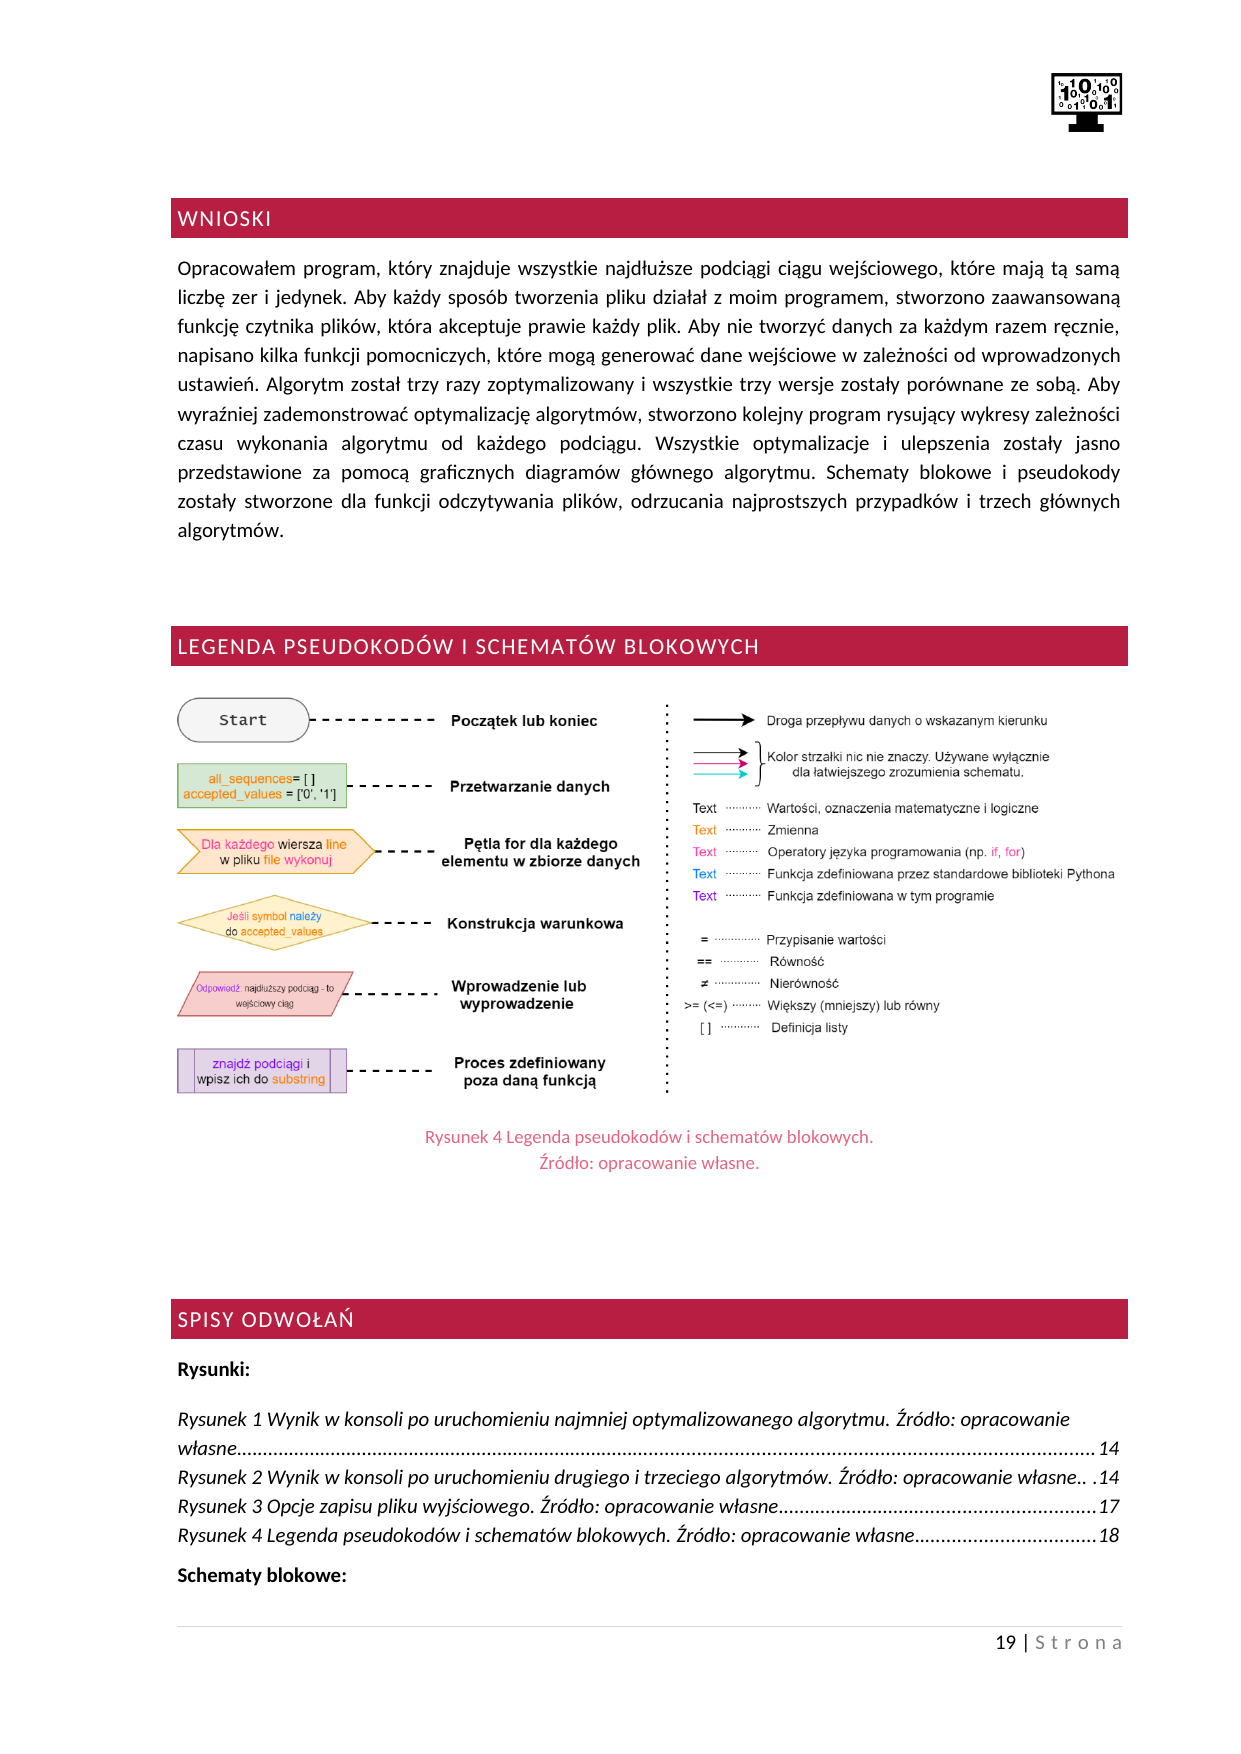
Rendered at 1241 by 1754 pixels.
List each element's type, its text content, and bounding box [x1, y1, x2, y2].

subtitle Wnioski [177, 204, 1122, 232]
text Rysunek 2 Wynik w konsoli po uruchomieniu drugiego i trzeciego algorytmów. Źródło: opracowanie własne. 14 [177, 1464, 1122, 1490]
picture [177, 695, 1122, 1105]
subtitle Legenda pseudokodów i schematów blokowych [177, 632, 1122, 660]
text Schematy blokowe: [177, 1562, 1122, 1588]
text Rysunek 1 Wynik w konsoli po uruchomieniu najmniej optymalizowanego algorytmu. Źródło: opracowanie własne. 14 [177, 1406, 1122, 1461]
text Opracowałem program, który znajduje wszystkie najdłuższe podciągi ciągu wejściowego, które mają tą samą liczbę zer i jedynek. Aby każdy sposób tworzenia pliku działał z moim programem, stworzono zaawansowaną funkcję czytnika plików, która akceptuje prawie każdy plik. Aby nie tworzyć danych za każdym razem ręcznie, napisano kilka funkcji pomocniczych, które mogą generować dane wejściowe w zależności od wprowadzonych ustawień. Algorytm został trzy razy zoptymalizowany i wszystkie trzy wersje zostały porównane ze sobą. Aby wyraźniej zademonstrować optymalizację algorytmów, stworzono kolejny program rysujący wykresy zależności czasu wykonania algorytmu od każdego podciągu. Wszystkie optymalizacje i ulepszenia zostały jasno przedstawione za pomocą graficznych diagramów głównego algorytmu. Schematy blokowe i pseudokody zostały stworzone dla funkcji odczytywania plików, odrzucania najprostszych przypadków i trzech głównych algorytmów. [177, 255, 1122, 572]
text Rysunek 4 Legenda pseudokodów i schematów blokowych. Źródło: opracowanie własne. 18 [177, 1523, 1122, 1548]
subtitle Spisy odwołań [177, 1305, 1122, 1333]
text Rysunki: [177, 1356, 1122, 1381]
picture [1051, 73, 1123, 132]
text Rysunek 3 Opcje zapisu pliku wyjściowego. Źródło: opracowanie własne. 17 [177, 1493, 1122, 1519]
